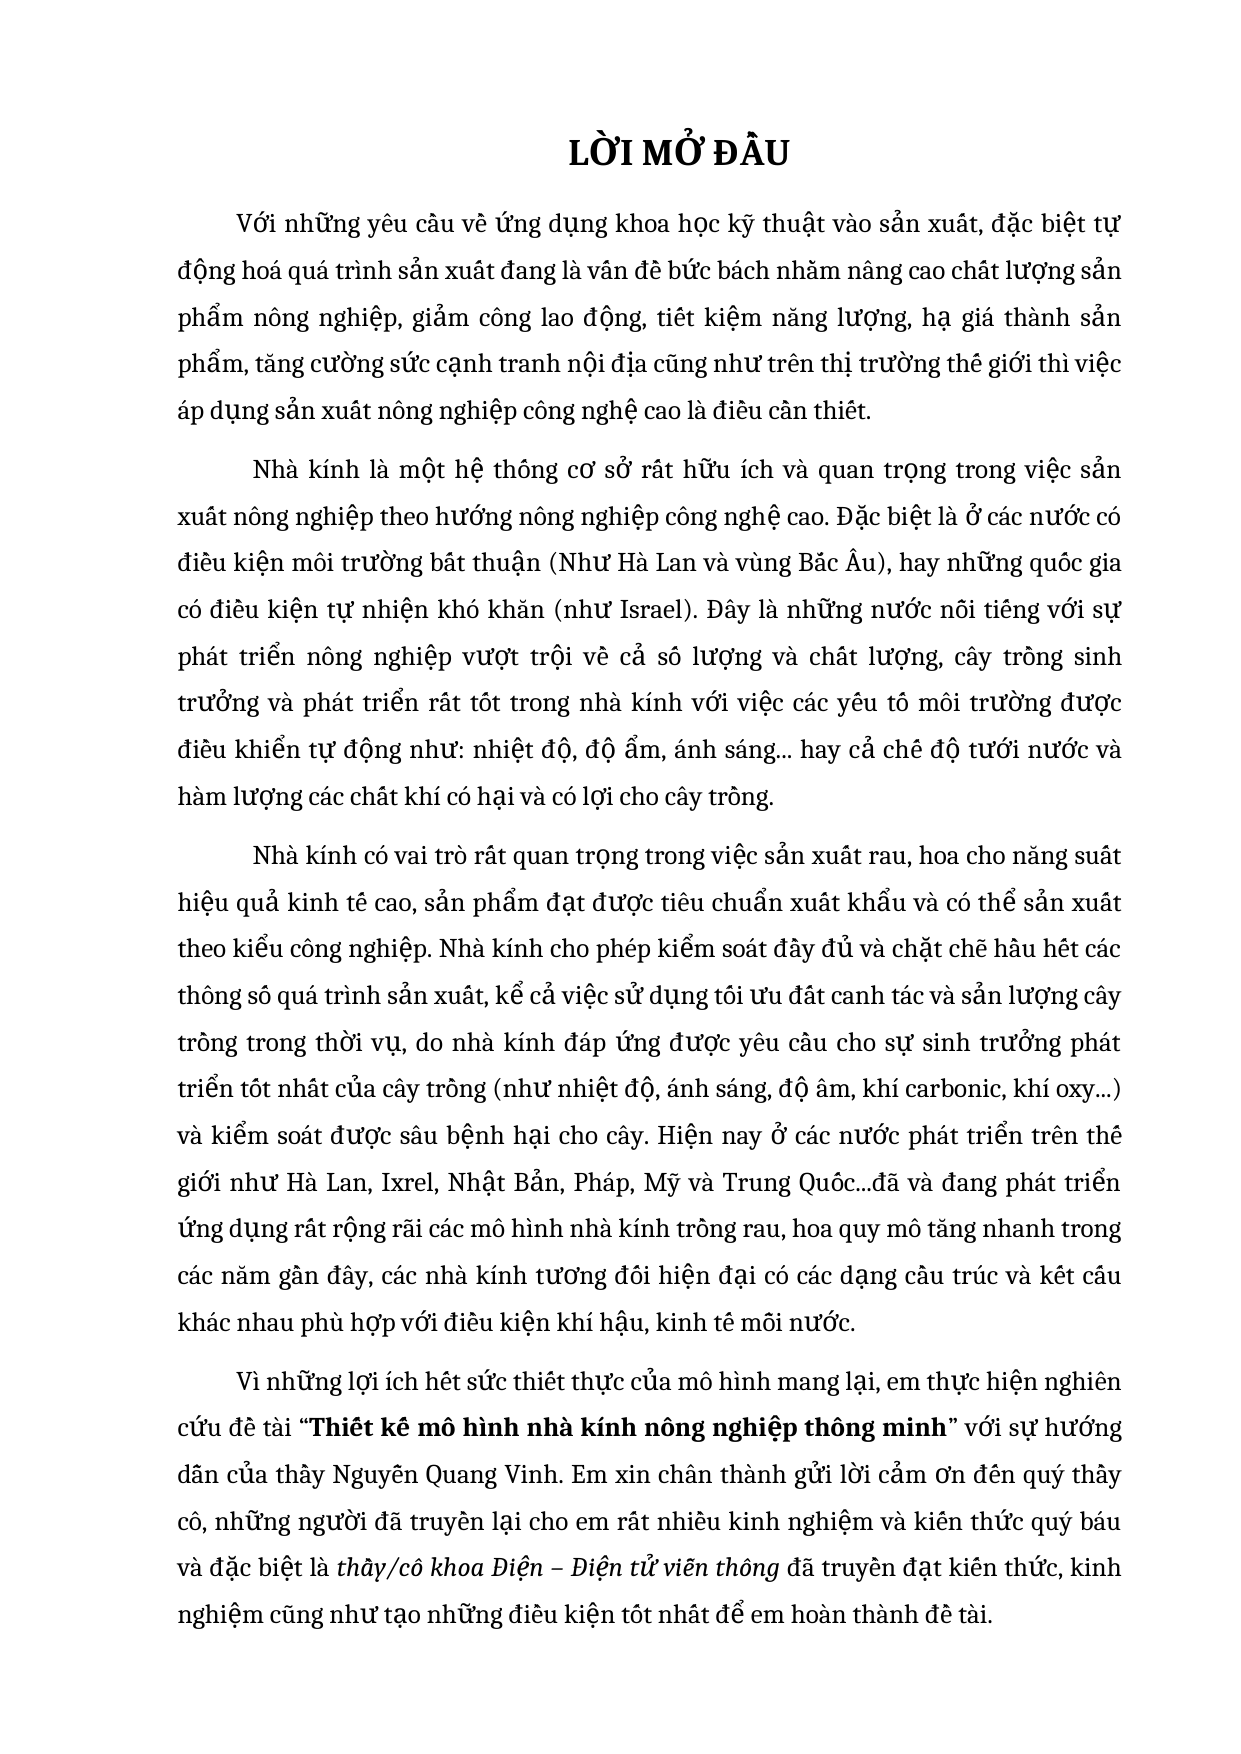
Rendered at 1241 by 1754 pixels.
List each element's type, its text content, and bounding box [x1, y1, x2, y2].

subtitle LỜI MỞ ĐẦU [177, 131, 1122, 174]
text Nhà kính là một hệ thống cơ sở rất hữu ích và quan trọng trong việc sản xuất nông nghiệp theo hướng nông nghiệp công nghệ cao. Đặc biệt là ở các nước có điều kiện môi trường bất thuận (Như Hà Lan và vùng Bắc Âu), hay những quốc gia có điều kiện tự nhiện khó khăn (như Israel). Đây là những nước nỗi tiếng với sự phát triển nông nghiệp vượt trội về cả số lượng và chất lượng, cây trồng sinh trưởng và phát triển rất tốt trong nhà kính với việc các yếu tố môi trường được điều khiển tự động như: nhiệt độ, độ ẩm, ánh sáng... hay cả chế độ tưới nước và hàm lượng các chất khí có hại và có lợi cho cây trồng. [177, 454, 1122, 812]
text Với những yêu cầu về ứng dụng khoa học kỹ thuật vào sản xuất, đặc biệt tự động hoá quá trình sản xuất đang là vấn đề bức bách nhằm nâng cao chất lượng sản phẩm nông nghiệp, giảm công lao động, tiết kiệm năng lượng, hạ giá thành sản phẩm, tăng cường sức cạnh tranh nội địa cũng như trên thị trường thế giới thì việc áp dụng sản xuất nông nghiệp công nghệ cao là điều cần thiết. [177, 208, 1122, 426]
text Vì những lợi ích hết sức thiết thực của mô hình mang lại, em thực hiện nghiên cứu đề tài “Thiết kế mô hình nhà kính nông nghiệp thông minh” với sự hướng dẫn của thầy Nguyễn Quang Vinh. Em xin chân thành gửi lời cảm ơn đến quý thầy cô, những người đã truyền lại cho em rất nhiều kinh nghiệm và kiến thức quý báu và đặc biệt là thầy/cô khoa Điện – Điện tử viễn thông đã truyền đạt kiến thức, kinh nghiệm cũng như tạo những điều kiện tốt nhất để em hoàn thành đề tài. [177, 1366, 1122, 1630]
text Nhà kính có vai trò rất quan trọng trong việc sản xuất rau, hoa cho năng suất hiệu quả kinh tế cao, sản phẩm đạt được tiêu chuẩn xuất khẩu và có thể sản xuất theo kiểu công nghiệp. Nhà kính cho phép kiểm soát đầy đủ và chặt chẽ hầu hết các thông số quá trình sản xuất, kể cả việc sử dụng tối ưu đất canh tác và sản lượng cây trồng trong thời vụ, do nhà kính đáp ứng được yêu cầu cho sự sinh trưởng phát triển tốt nhất của cây trồng (như nhiệt độ, ánh sáng, độ âm, khí carbonic, khí oxy...) và kiểm soát được sâu bệnh hại cho cây. Hiện nay ở các nước phát triển trên thế giới như Hà Lan, Ixrel, Nhật Bản, Pháp, Mỹ và Trung Quốc...đã và đang phát triển ứng dụng rất rộng rãi các mô hình nhà kính trồng rau, hoa quy mô tăng nhanh trong các năm gần đây, các nhà kính tương đối hiện đại có các dạng cầu trúc và kết cấu khác nhau phù hợp với điều kiện khí hậu, kinh tế mỗi nước. [177, 840, 1122, 1338]
